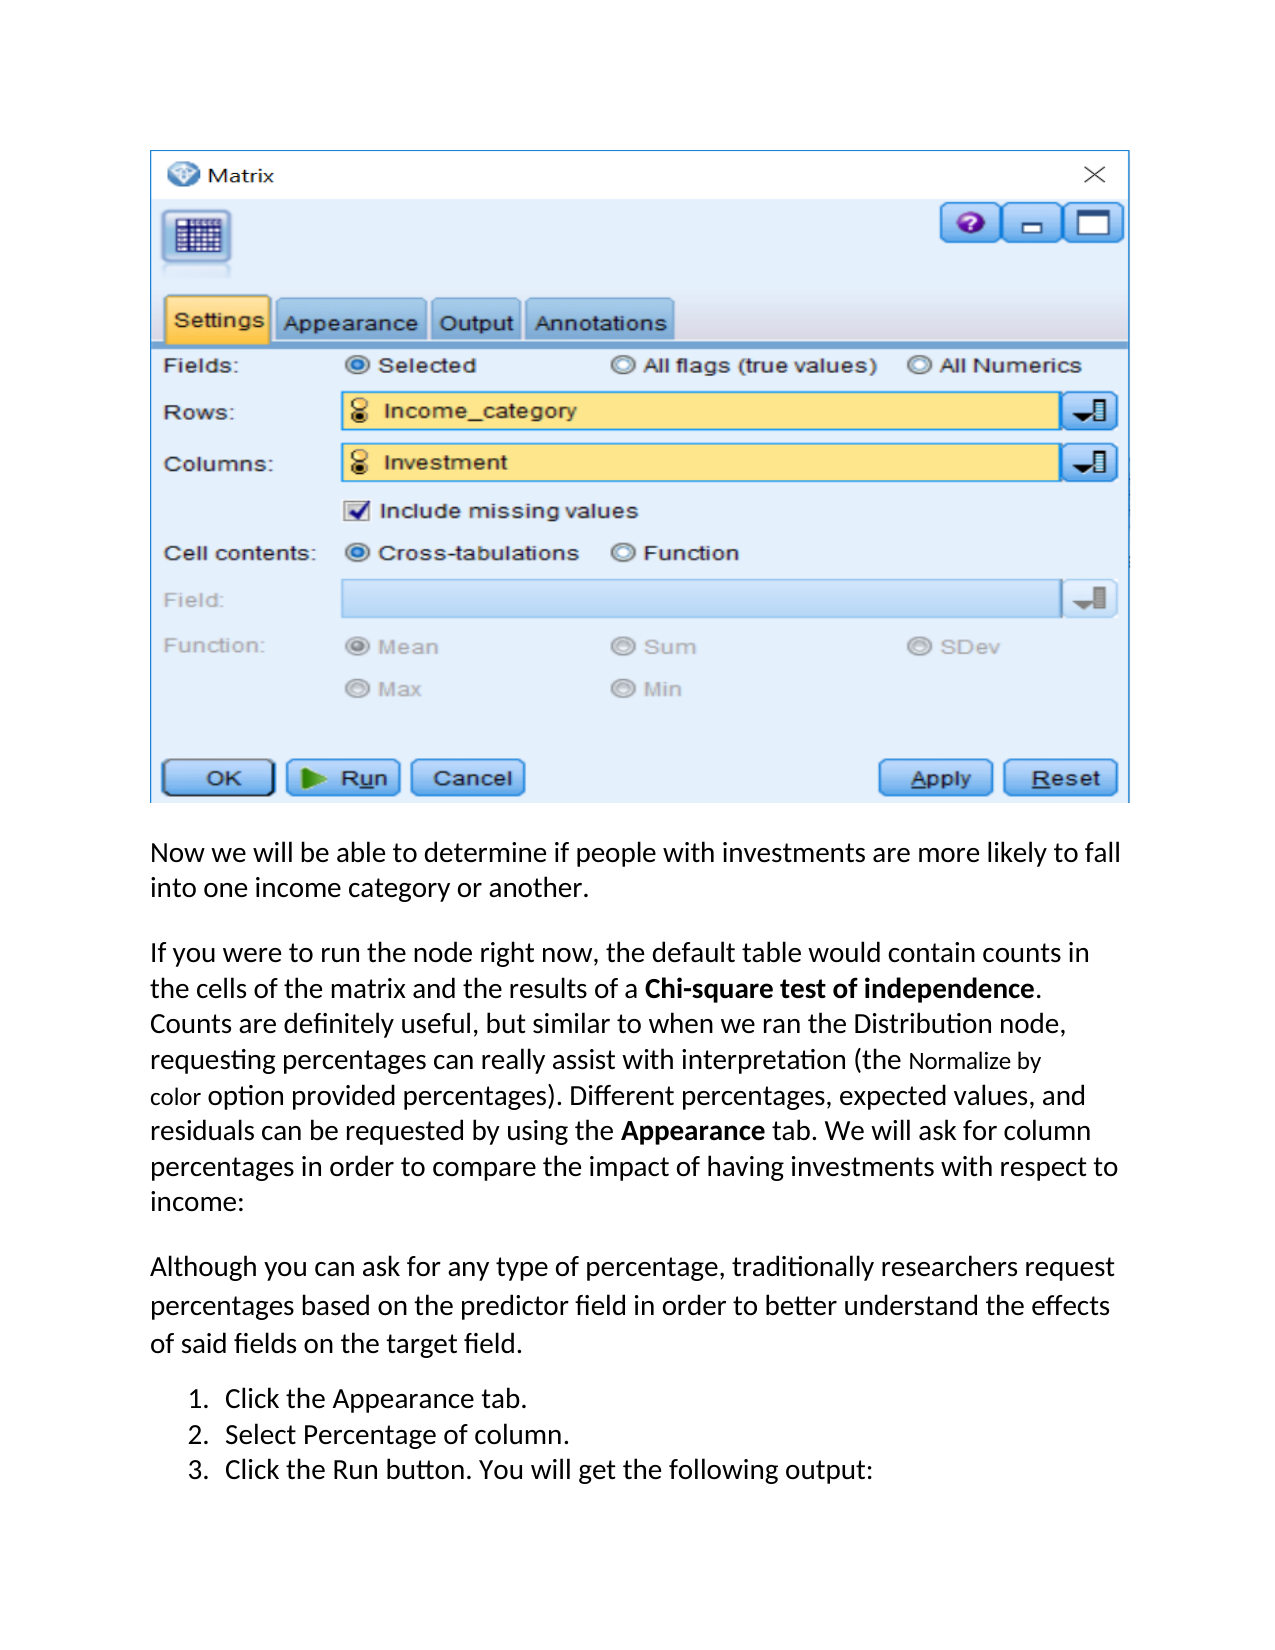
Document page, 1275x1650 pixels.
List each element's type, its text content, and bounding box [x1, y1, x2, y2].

text If you were to run the node right now, the default table would contain counts in the cells of the matrix and the results of a Chi-square test of independence. Counts are definitely useful, but similar to when we ran the Distribution node, requesting percentages can really assist with interpretation (the Normalize by color option provided percentages). Different percentages, expected values, and residuals can be requested by using the Appearance tab. We will ask for column percentages in order to compare the impact of having investments with respect to income: [150, 934, 1125, 1219]
list Select Percentage of column. [187, 1416, 1125, 1451]
text Now we will be able to determine if people with investments are more likely to fall into one income category or another. [150, 834, 1125, 905]
list Click the Run button. You will get the following output: [187, 1451, 1125, 1487]
picture [150, 150, 1131, 803]
list Click the Appearance tab. [187, 1380, 1125, 1416]
text Although you can ask for any type of percentage, traditionally researchers request percentages based on the predictor field in order to better understand the effects of said fields on the target field. [150, 1248, 1125, 1361]
